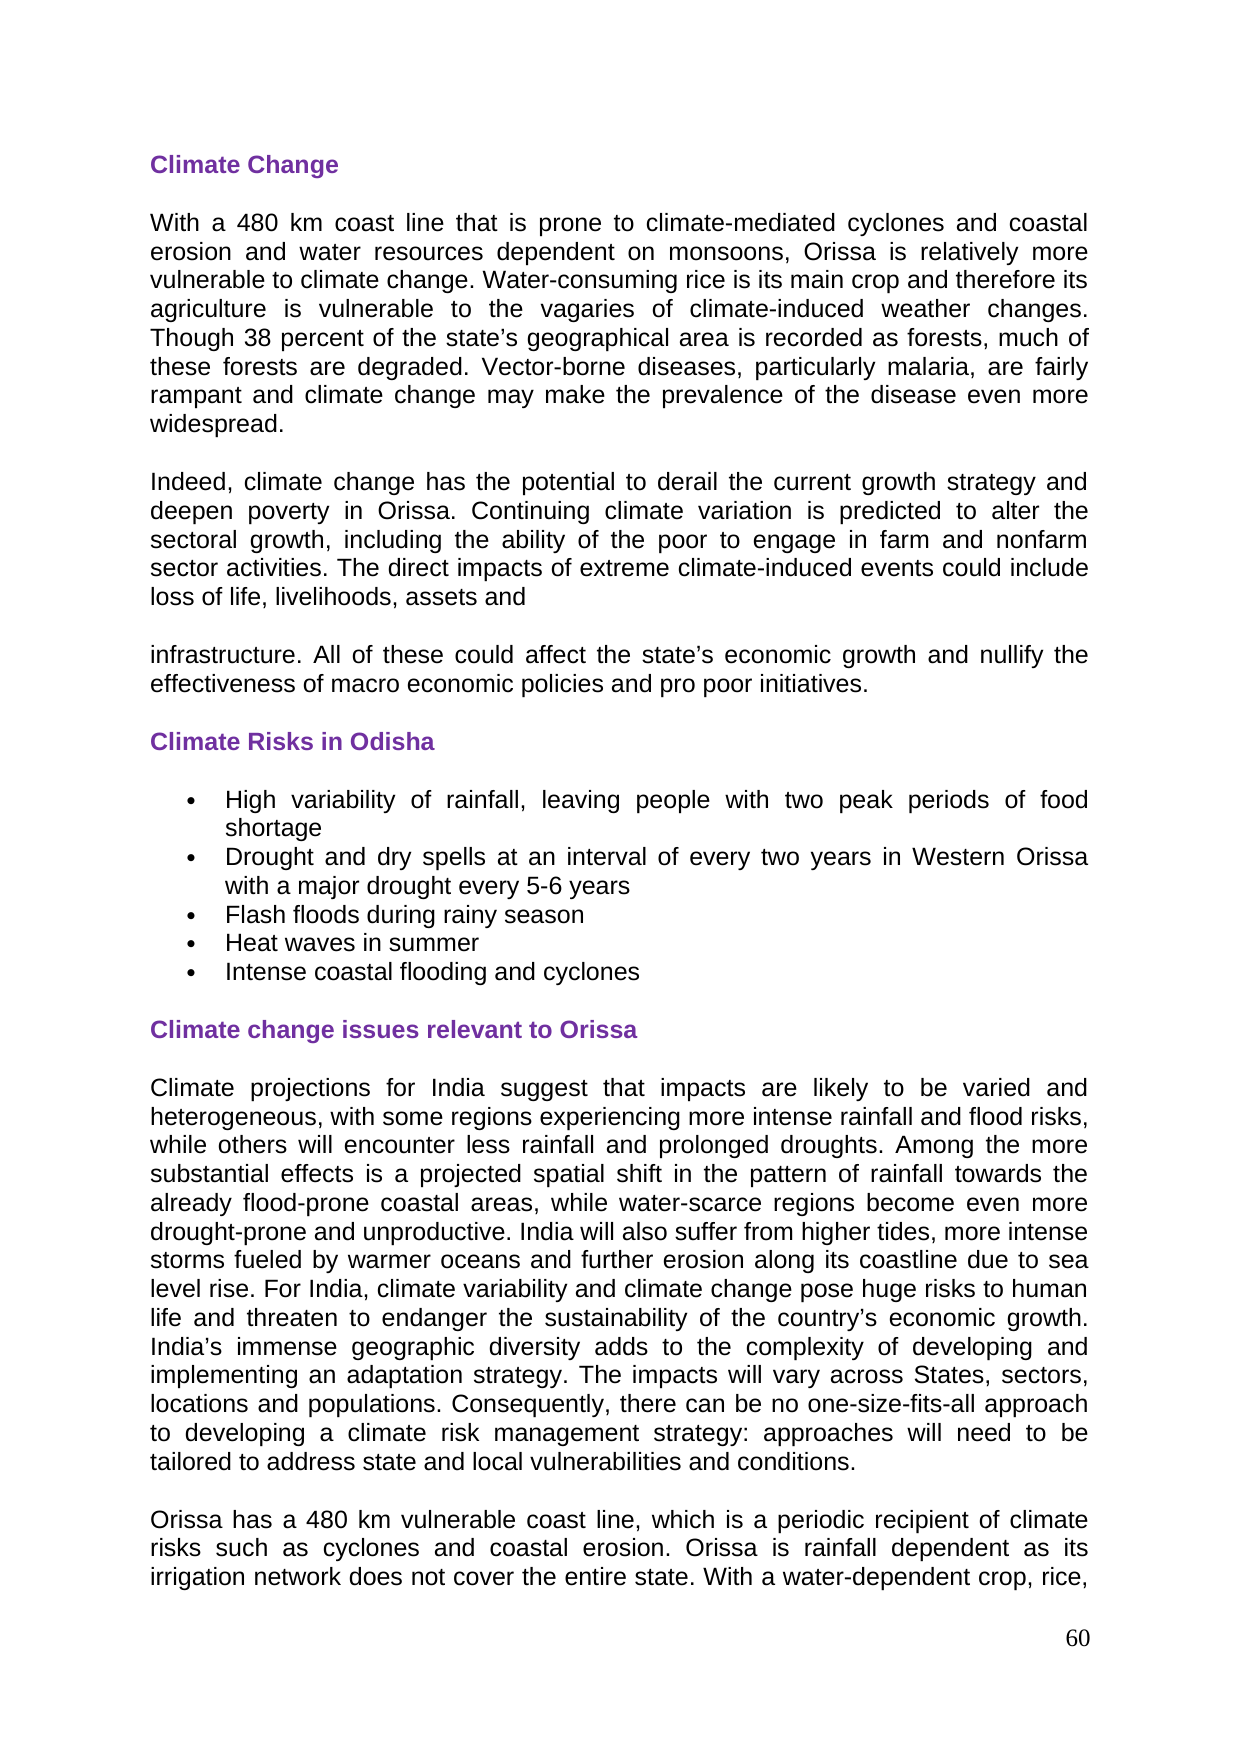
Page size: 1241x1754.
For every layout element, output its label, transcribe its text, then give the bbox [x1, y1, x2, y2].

list Flash floods during rainy season [187, 899, 1090, 928]
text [150, 1504, 1090, 1591]
text Indeed, climate change has the potential to derail the current growth strategy and deepen poverty in Orissa. Continuing climate variation is predicted to alter the sectoral growth, including the ability of the poor to engage in farm and nonfarm sector activities. The direct impacts of extreme climate-induced events could include loss of life, livelihoods, assets and [150, 467, 1090, 611]
text Climate Change [150, 150, 1090, 179]
list Intense coastal flooding and cyclones [187, 957, 1090, 986]
text With a 480 km coast line that is prone to climate-mediated cyclones and coastal erosion and water resources dependent on monsoons, Orissa is relatively more vulnerable to climate change. Water-consuming rice is its main crop and therefore its agriculture is vulnerable to the vagaries of climate-induced weather changes. Though 38 percent of the state’s geographical area is recorded as forests, much of these forests are degraded. Vector-borne diseases, particularly malaria, are fairly rampant and climate change may make the prevalence of the disease even more widespread. [150, 208, 1090, 438]
text infrastructure. All of these could affect the state’s economic growth and nullify the effectiveness of macro economic policies and pro poor initiatives. [150, 640, 1090, 697]
list High variability of rainfall, leaving people with two peak periods of food shortage [187, 784, 1090, 842]
text Climate change issues relevant to Orissa [150, 1015, 1090, 1044]
text Climate Risks in Odisha [150, 727, 1090, 755]
text Climate projections for India suggest that impacts are likely to be varied and heterogeneous, with some regions experiencing more intense rainfall and flood risks, while others will encounter less rainfall and prolonged droughts. Among the more substantial effects is a projected spatial shift in the pattern of rainfall towards the already flood-prone coastal areas, while water-scarce regions become even more drought-prone and unproductive. India will also suffer from higher tides, more intense storms fueled by warmer oceans and further erosion along its coastline due to sea level rise. For India, climate variability and climate change pose huge risks to human life and threaten to endanger the sustainability of the country’s economic growth. India’s immense geographic diversity adds to the complexity of developing and implementing an adaptation strategy. The impacts will vary across States, sectors, locations and populations. Consequently, there can be no one-size-fits-all approach to developing a climate risk management strategy: approaches will need to be tailored to address state and local vulnerabilities and conditions. [150, 1073, 1090, 1475]
list Heat waves in summer [187, 928, 1090, 957]
list Drought and dry spells at an interval of every two years in Western Orissa with a major drought every 5-6 years [187, 842, 1090, 899]
